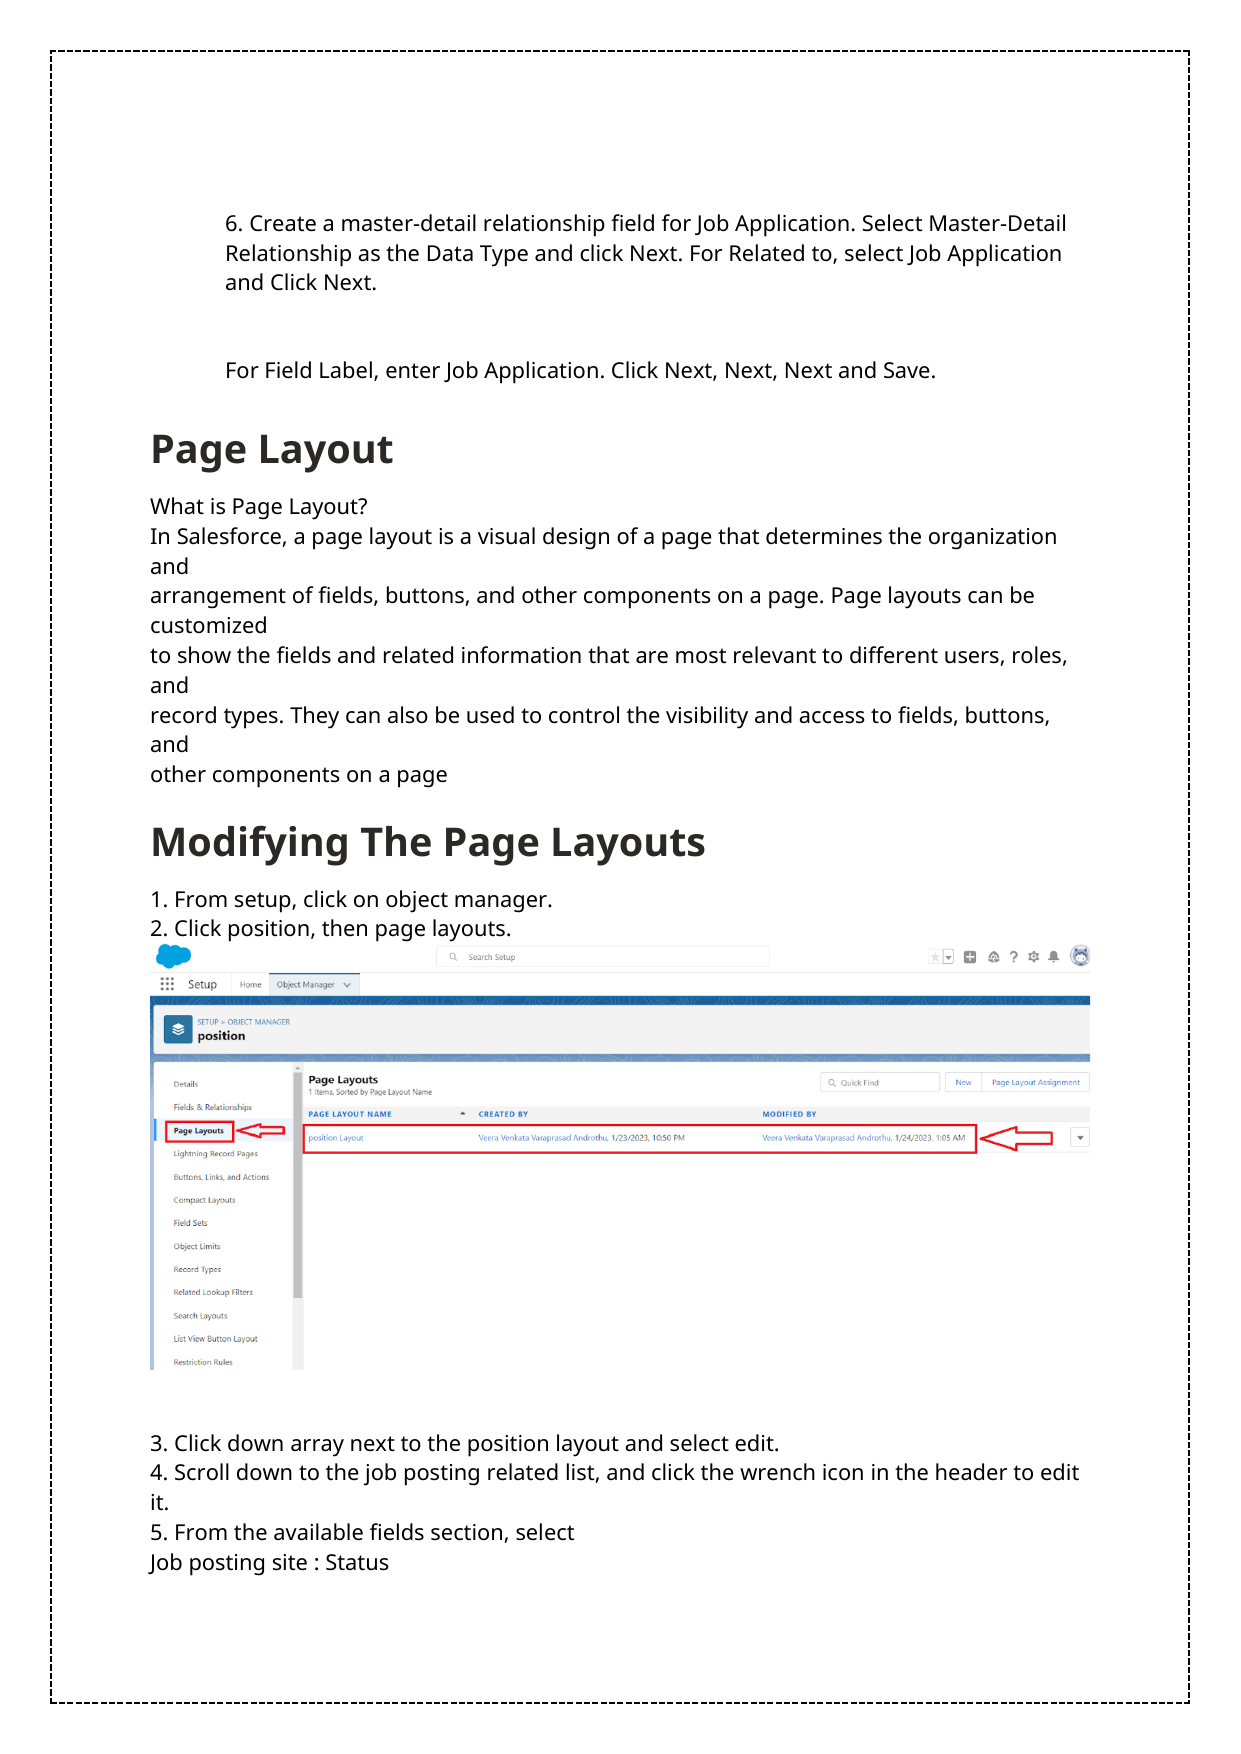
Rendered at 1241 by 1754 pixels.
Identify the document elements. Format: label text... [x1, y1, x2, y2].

text 4. Scroll down to the job posting related list, and click the wrench icon in the header to edit it. [150, 1457, 1090, 1517]
text In Salesforce, a page layout is a visual design of a page that determines the organization and [150, 521, 1090, 580]
text record types. They can also be used to control the visibility and access to fields, buttons, and [150, 699, 1090, 759]
list For Field Label, enter Job Application. Click Next, Next, Next and Save. [225, 355, 1090, 385]
picture [150, 943, 1091, 1370]
list 6. Create a master-detail relationship field for Job Application. Select Master-Detail Relationship as the Data Type and click Next. For Related to, select Job Application and Click Next. [225, 208, 1090, 297]
text Job posting site : Status [150, 1547, 1090, 1577]
text What is Page Layout? [150, 491, 1090, 521]
text Modifying The Page Layouts [150, 814, 1090, 868]
text 3. Click down array next to the position layout and select edit. [150, 1428, 1090, 1457]
text to show the fields and related information that are most relevant to different users, roles, and [150, 640, 1090, 699]
subtitle Page Layout [150, 416, 1090, 475]
text 5. From the available fields section, select [150, 1517, 1090, 1547]
text 1. From setup, click on object manager. [150, 883, 1090, 913]
text 2. Click position, then page layouts. [150, 913, 1090, 943]
text arrangement of fields, buttons, and other components on a page. Page layouts can be customized [150, 580, 1090, 640]
text other components on a page [150, 759, 1090, 789]
